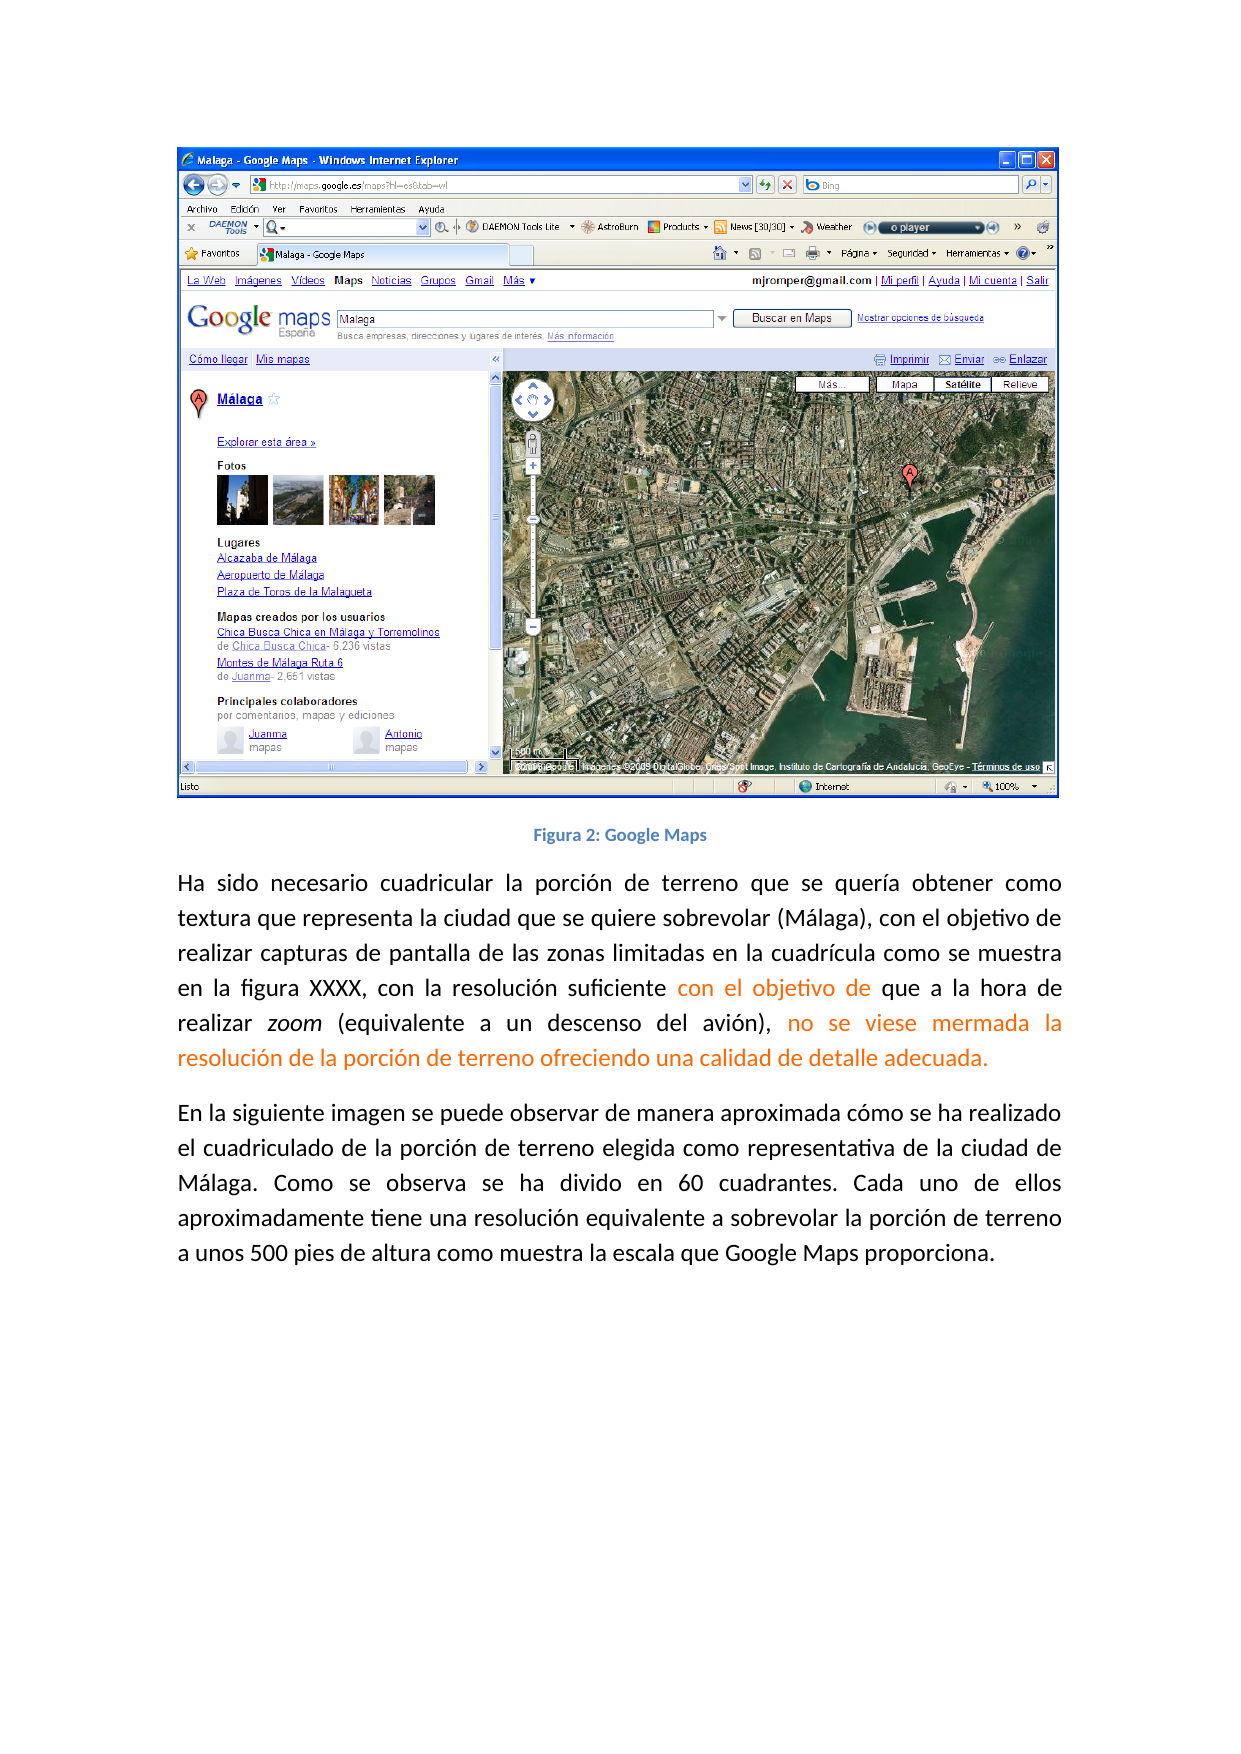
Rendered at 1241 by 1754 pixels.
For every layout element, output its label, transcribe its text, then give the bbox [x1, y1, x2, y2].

text En la siguiente imagen se puede observar de manera aproximada cómo se ha realizado el cuadriculado de la porción de terreno elegida como representativa de la ciudad de Málaga. Como se observa se ha divido en 60 cuadrantes. Cada uno de ellos aproximadamente tiene una resolución equivalente a sobrevolar la porción de terreno a unos 500 pies de altura como muestra la escala que Google Maps proporciona. [177, 1098, 1063, 1268]
text Ha sido necesario cuadricular la porción de terreno que se quería obtener como textura que representa la ciudad que se quiere sobrevolar (Málaga), con el objetivo de realizar capturas de pantalla de las zonas limitadas en la cuadrícula como se muestra en la figura XXXX, con la resolución suficiente con el objetivo de que a la hora de realizar zoom (equivalente a un descenso del avión), no se viese mermada la resolución de la porción de terreno ofreciendo una calidad de detalle adecuada. [177, 867, 1063, 1072]
picture [177, 147, 1059, 798]
